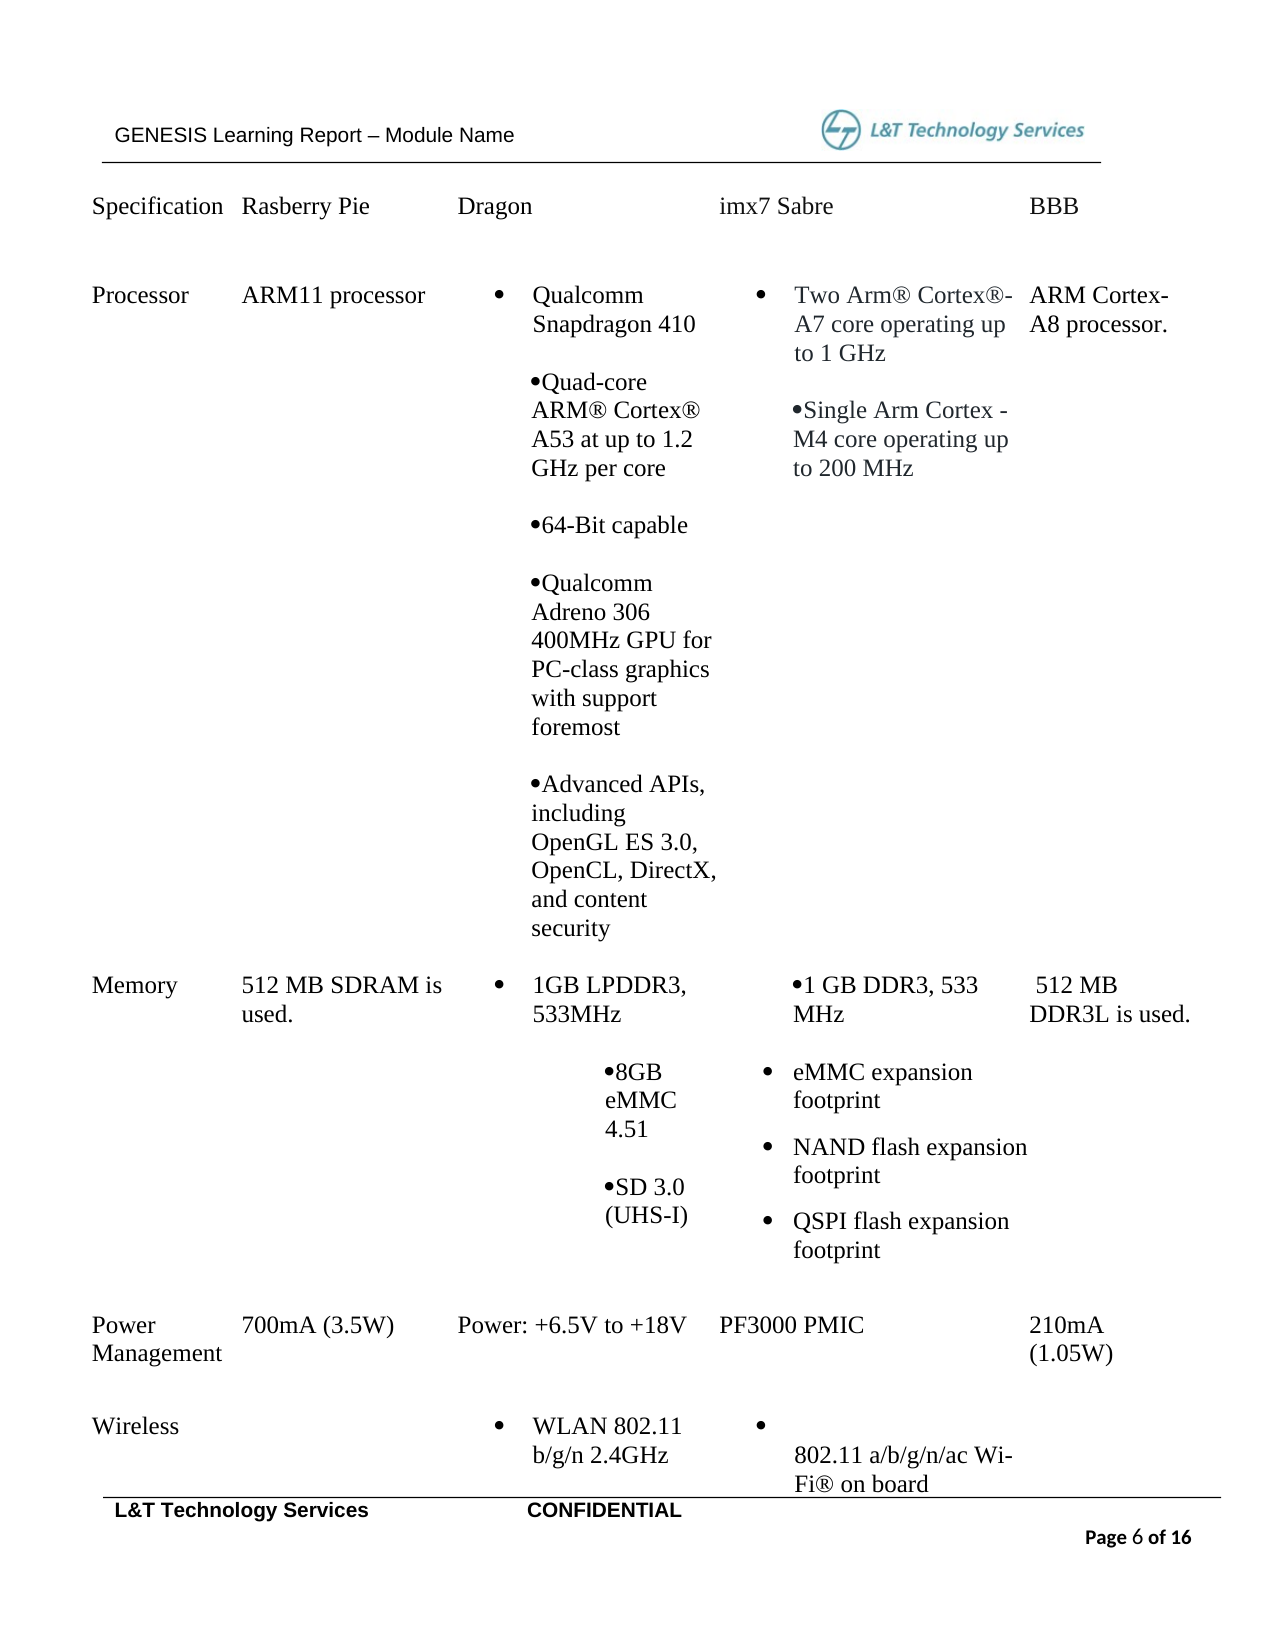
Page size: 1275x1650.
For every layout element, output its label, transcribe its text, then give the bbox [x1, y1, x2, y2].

table_cell 700mA (3.5W) [241, 1310, 457, 1411]
table_cell [241, 1411, 457, 1506]
table_cell 512 MB DDR3L is used. [1029, 971, 1192, 1310]
table_cell Wireless [92, 1411, 241, 1506]
table_cell 512 MB SDRAM is used. [241, 971, 457, 1310]
table_cell 1GB LPDDR3, 533MHz 8GB eMMC 4.51 SD 3.0 (UHS-I) [458, 971, 719, 1310]
table_cell PF3000 PMIC [719, 1310, 1029, 1411]
table_cell Qualcomm Snapdragon 410 Quad-core ARM® Cortex® A53 at up to 1.2 GHz per core 64-Bit capable Qualcomm Adreno 306 400MHz GPU for PC-class graphics with support foremost Advanced APIs, including OpenGL ES 3.0, OpenCL, DirectX, and content security [458, 281, 719, 971]
table_cell Two Arm® Cortex®-A7 core operating up to 1 GHz Single Arm Cortex -M4 core operating up to 200 MHz [719, 281, 1029, 971]
table_header BBB [1029, 191, 1192, 281]
table_cell [1029, 1411, 1192, 1506]
table_cell 802.11 a/b/g/n/ac Wi-Fi® on board Bluetooth V4.0 + EDR on board [719, 1411, 1029, 1506]
table_cell ARM Cortex-A8 processor. [1029, 281, 1192, 971]
table_cell Power Management [92, 1310, 241, 1411]
table_cell 210mA (1.05W) [1029, 1310, 1192, 1411]
table_cell ARM11 processor [241, 281, 457, 971]
table_header imx7 Sabre [719, 191, 1029, 281]
table_header Specification [92, 191, 241, 281]
picture [821, 109, 1085, 151]
table_header Rasberry Pie [241, 191, 457, 281]
table_cell Memory [92, 971, 241, 1310]
table_cell Power: +6.5V to +18V [458, 1310, 719, 1411]
table_header Dragon [458, 191, 719, 281]
table_cell Processor [92, 281, 241, 971]
table_cell 1 GB DDR3, 533 MHz eMMC expansion footprint NAND flash expansion footprint QSPI flash expansion footprint [719, 971, 1029, 1310]
